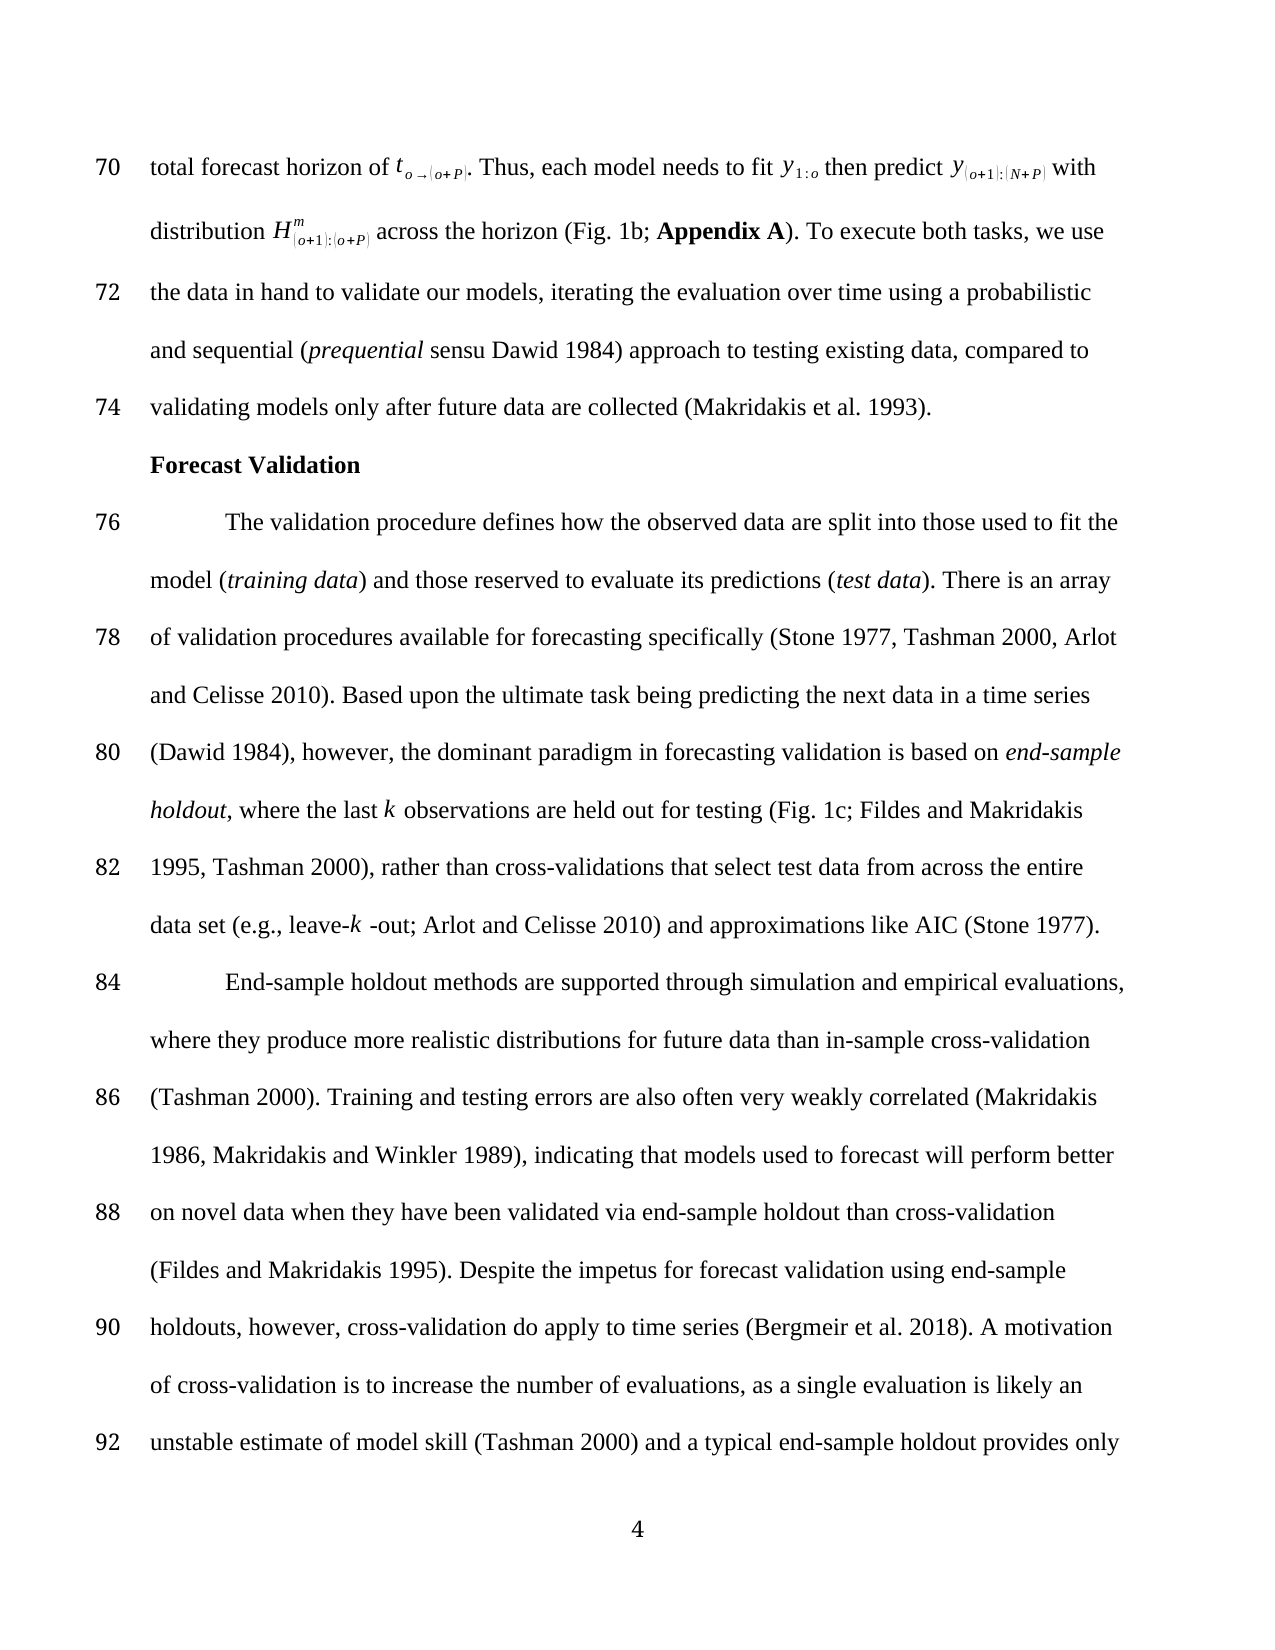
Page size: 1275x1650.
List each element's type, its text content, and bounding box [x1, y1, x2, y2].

text Forecast Validation [150, 450, 1125, 479]
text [150, 150, 1125, 421]
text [150, 967, 1125, 1456]
text The validation procedure defines how the observed data are split into those used to fit the model (training data) and those reserved to evaluate its predictions (test data). There is an array of validation procedures available for forecasting specifically (Stone 1977, Tashman 2000, Arlot and Celisse 2010). Based upon the ultimate task being predicting the next data in a time series (Dawid 1984), however, the dominant paradigm in forecasting validation is based on end-sample holdout, where the last observations are held out for testing (Fig. 1c; Fildes and Makridakis 1995, Tashman 2000), rather than cross-validations that select test data from across the entire data set (e.g., leave- -out; Arlot and Celisse 2010) and approximations like AIC (Stone 1977). [150, 507, 1125, 939]
